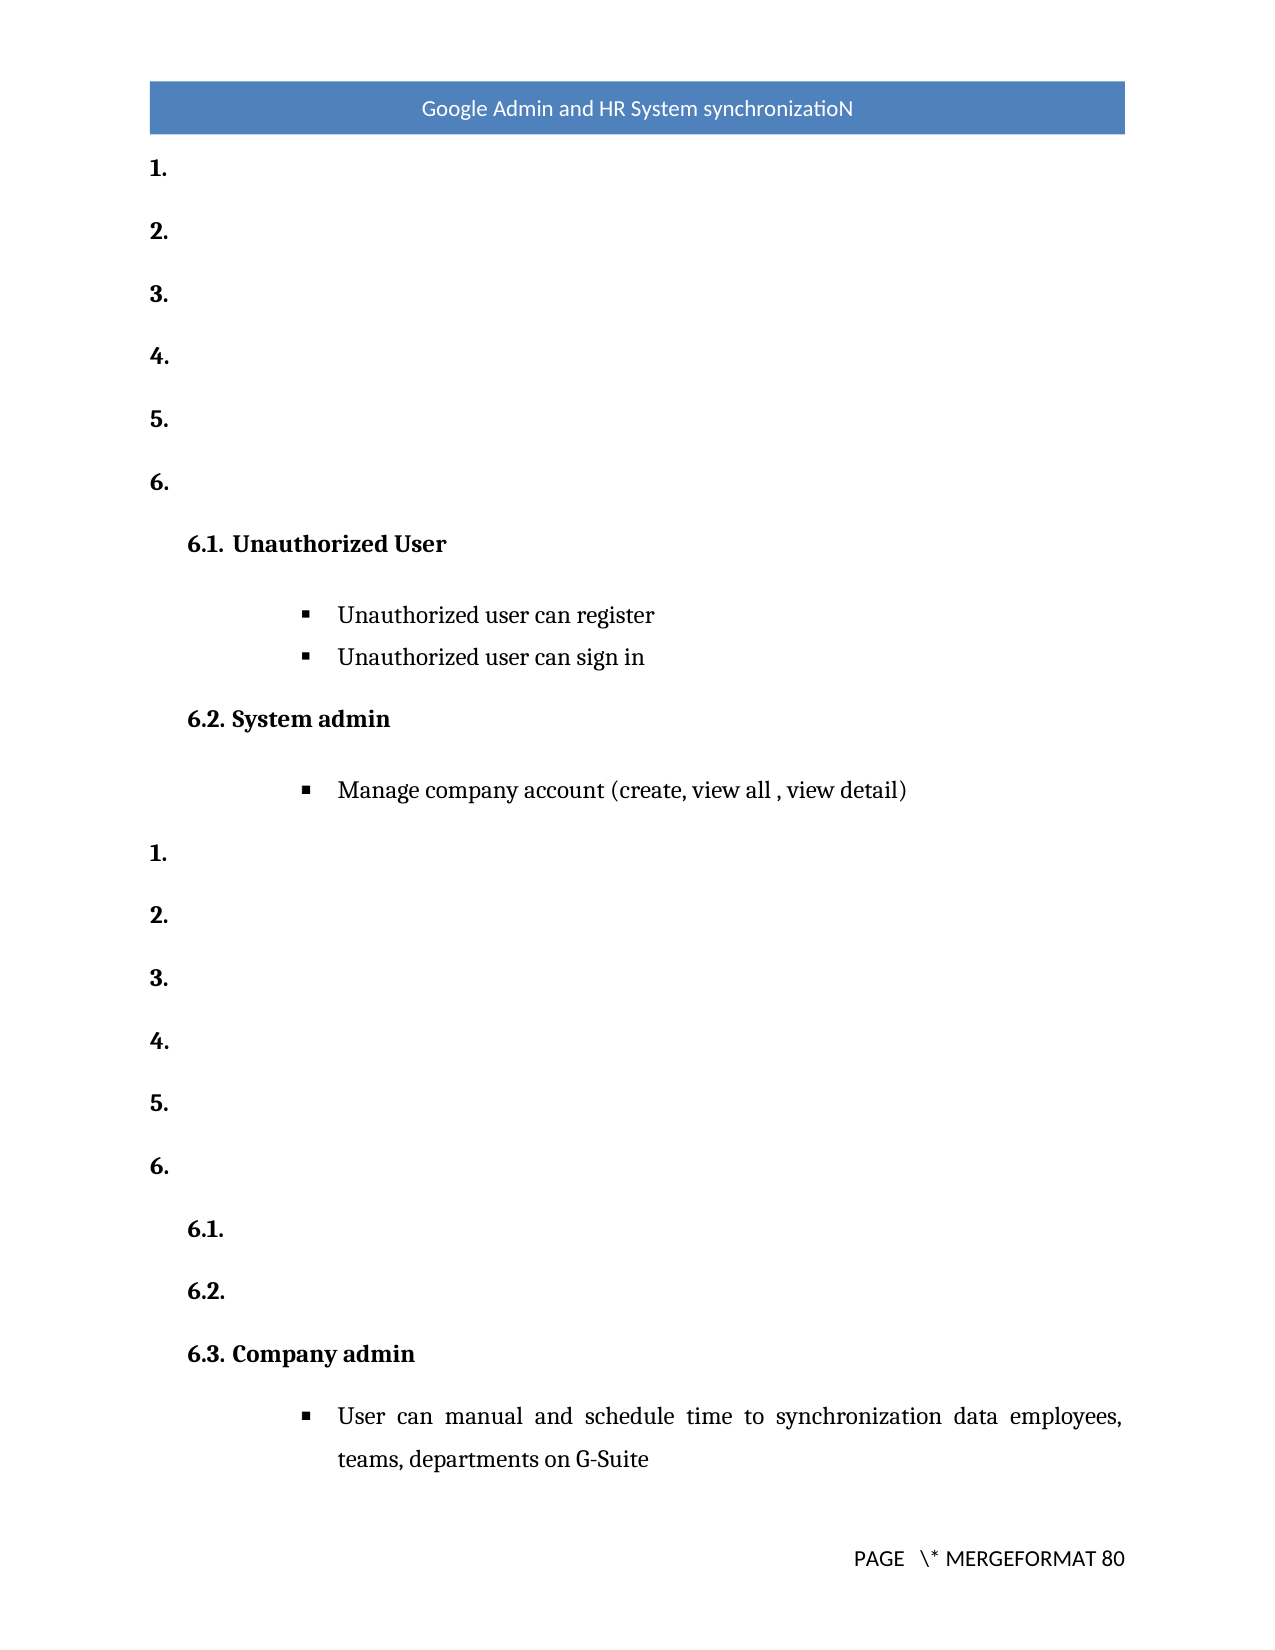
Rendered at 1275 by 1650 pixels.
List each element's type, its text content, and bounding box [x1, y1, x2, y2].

subtitle Company admin [187, 1335, 1125, 1373]
list Unauthorized user can sign in [300, 638, 1125, 676]
list User can manual and schedule time to synchronization data employees, teams, departments on G-Suite [300, 1398, 1123, 1478]
subtitle Unauthorized User [187, 526, 1125, 563]
subtitle System admin [187, 701, 1125, 738]
list Manage company account (create, view all , view detail) [300, 772, 1123, 809]
list Unauthorized user can register [300, 597, 1125, 634]
